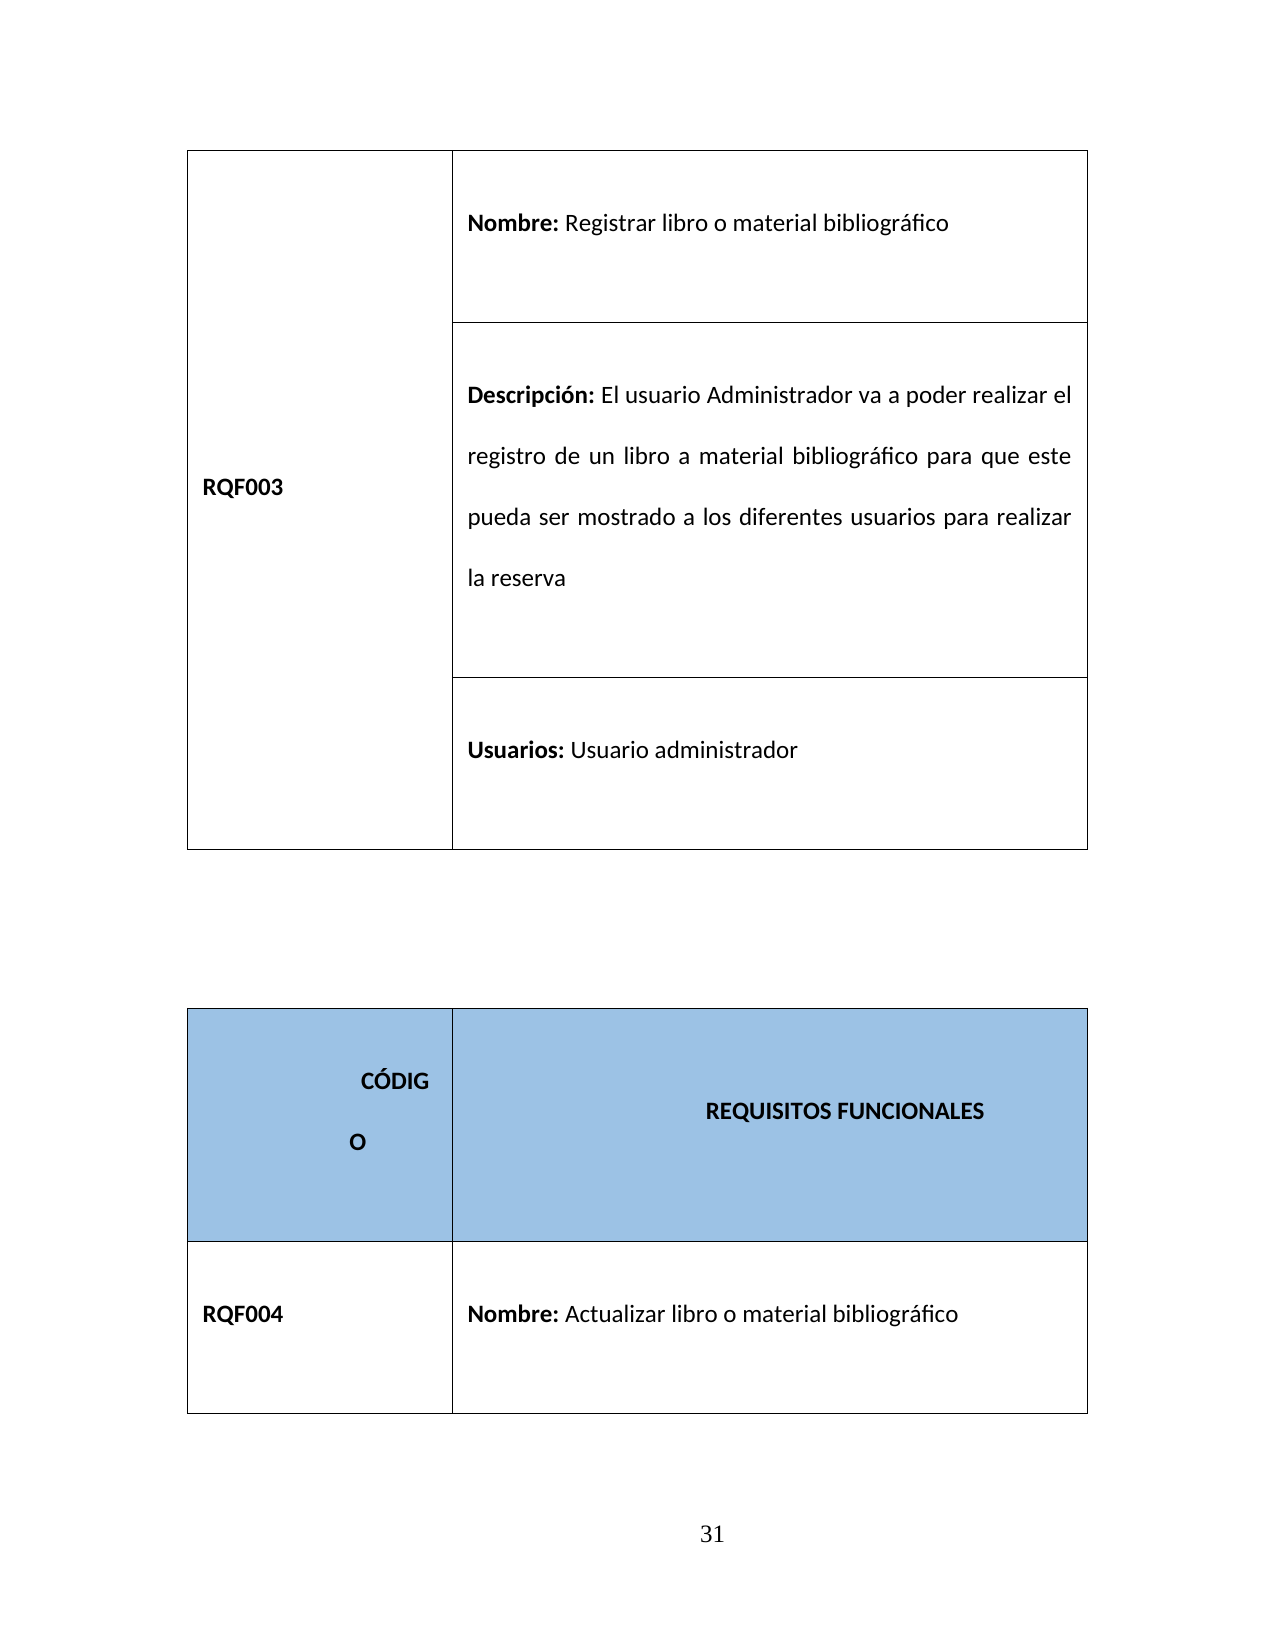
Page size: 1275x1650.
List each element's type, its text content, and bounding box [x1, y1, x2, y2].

table_cell Usuarios: Usuario administrador [453, 678, 1087, 849]
table_cell RQF003 [188, 151, 452, 849]
table_cell Descripción: El usuario Administrador va a poder realizar el registro de un libro a material bibliográfico para que este pueda ser mostrado a los diferentes usuarios para realizar la reserva [453, 323, 1087, 677]
table_cell RQF004 [188, 1242, 452, 1413]
table_header CÓDIGO [188, 1009, 452, 1241]
table_cell Nombre: Registrar libro o material bibliográfico [453, 151, 1087, 322]
table_cell Nombre: Actualizar libro o material bibliográfico [453, 1242, 1087, 1413]
table_header requisitos funcionales [453, 1009, 1087, 1241]
